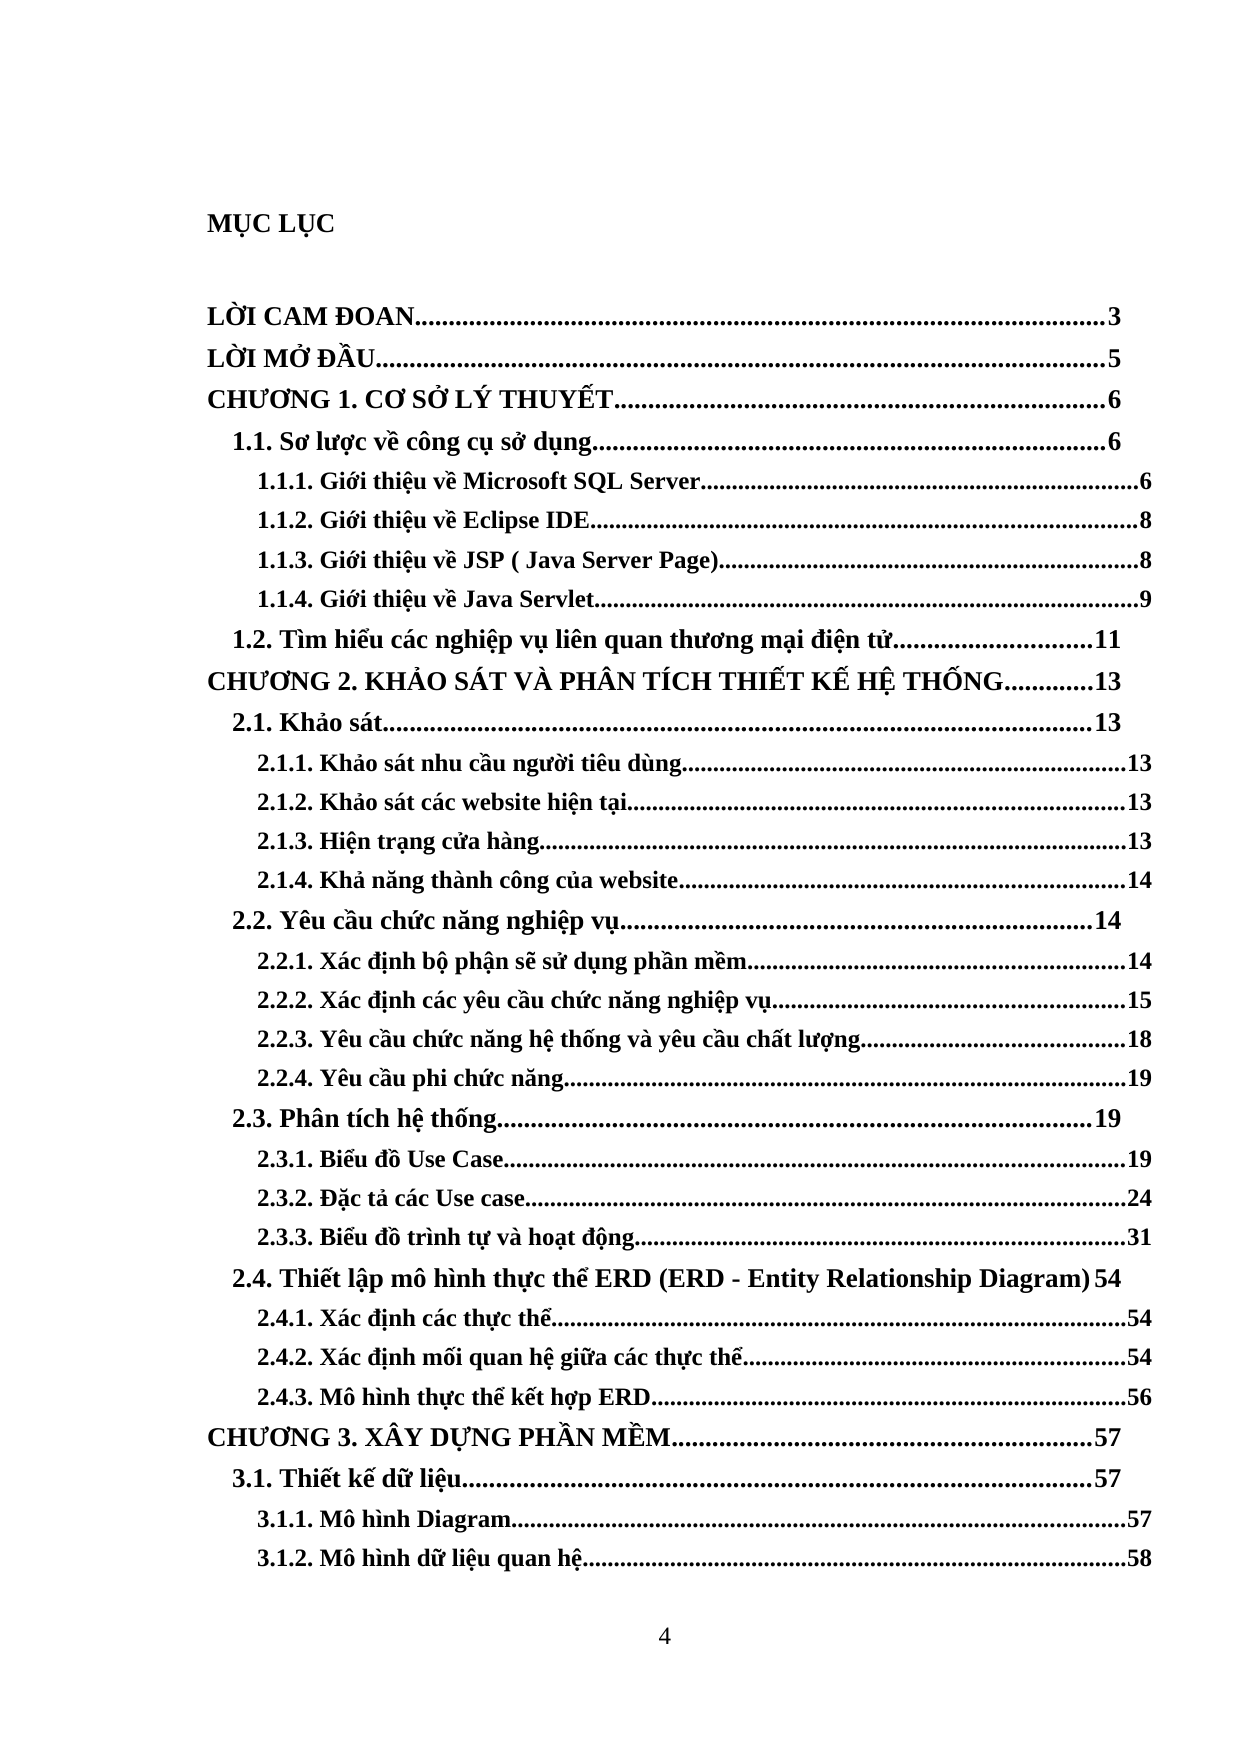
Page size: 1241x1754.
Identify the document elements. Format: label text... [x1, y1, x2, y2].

text MỤC LỤC [207, 207, 1122, 238]
